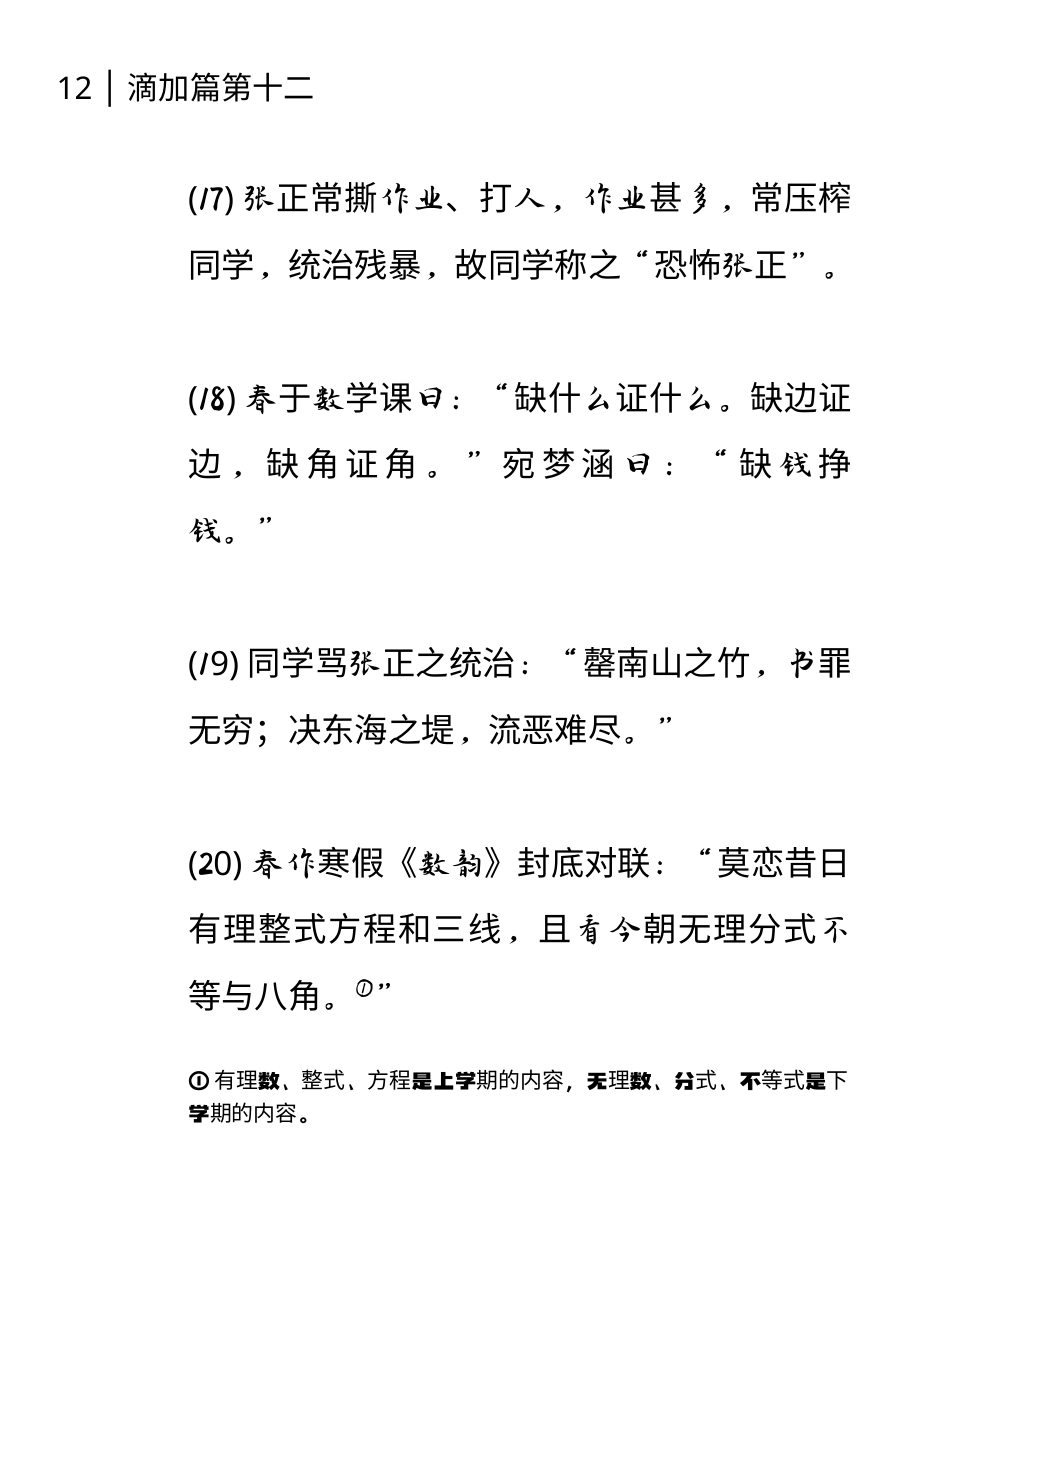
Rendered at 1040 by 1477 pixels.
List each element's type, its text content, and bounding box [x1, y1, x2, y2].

text ①有理数、整式、方程是上学期的内容，无理数、分式、不等式是下学期的内容。 [188, 1064, 852, 1130]
list 春作寒假《数韵》封底对联：“莫恋昔日有理整式方程和三线，且看今朝无理分式不等与八角。①” [188, 831, 852, 1030]
list 张正常撕作业、打人，作业甚多，常压榨同学，统治残暴，故同学称之“恐怖张正”。 [188, 166, 852, 299]
list 同学骂张正之统治：“罄南山之竹，书罪无穷；决东海之堤，流恶难尽。” [188, 632, 852, 764]
list 春于数学课曰：“缺什么证什么。缺边证边，缺角证角。”宛梦涵曰：“缺钱挣钱。” [188, 366, 852, 565]
